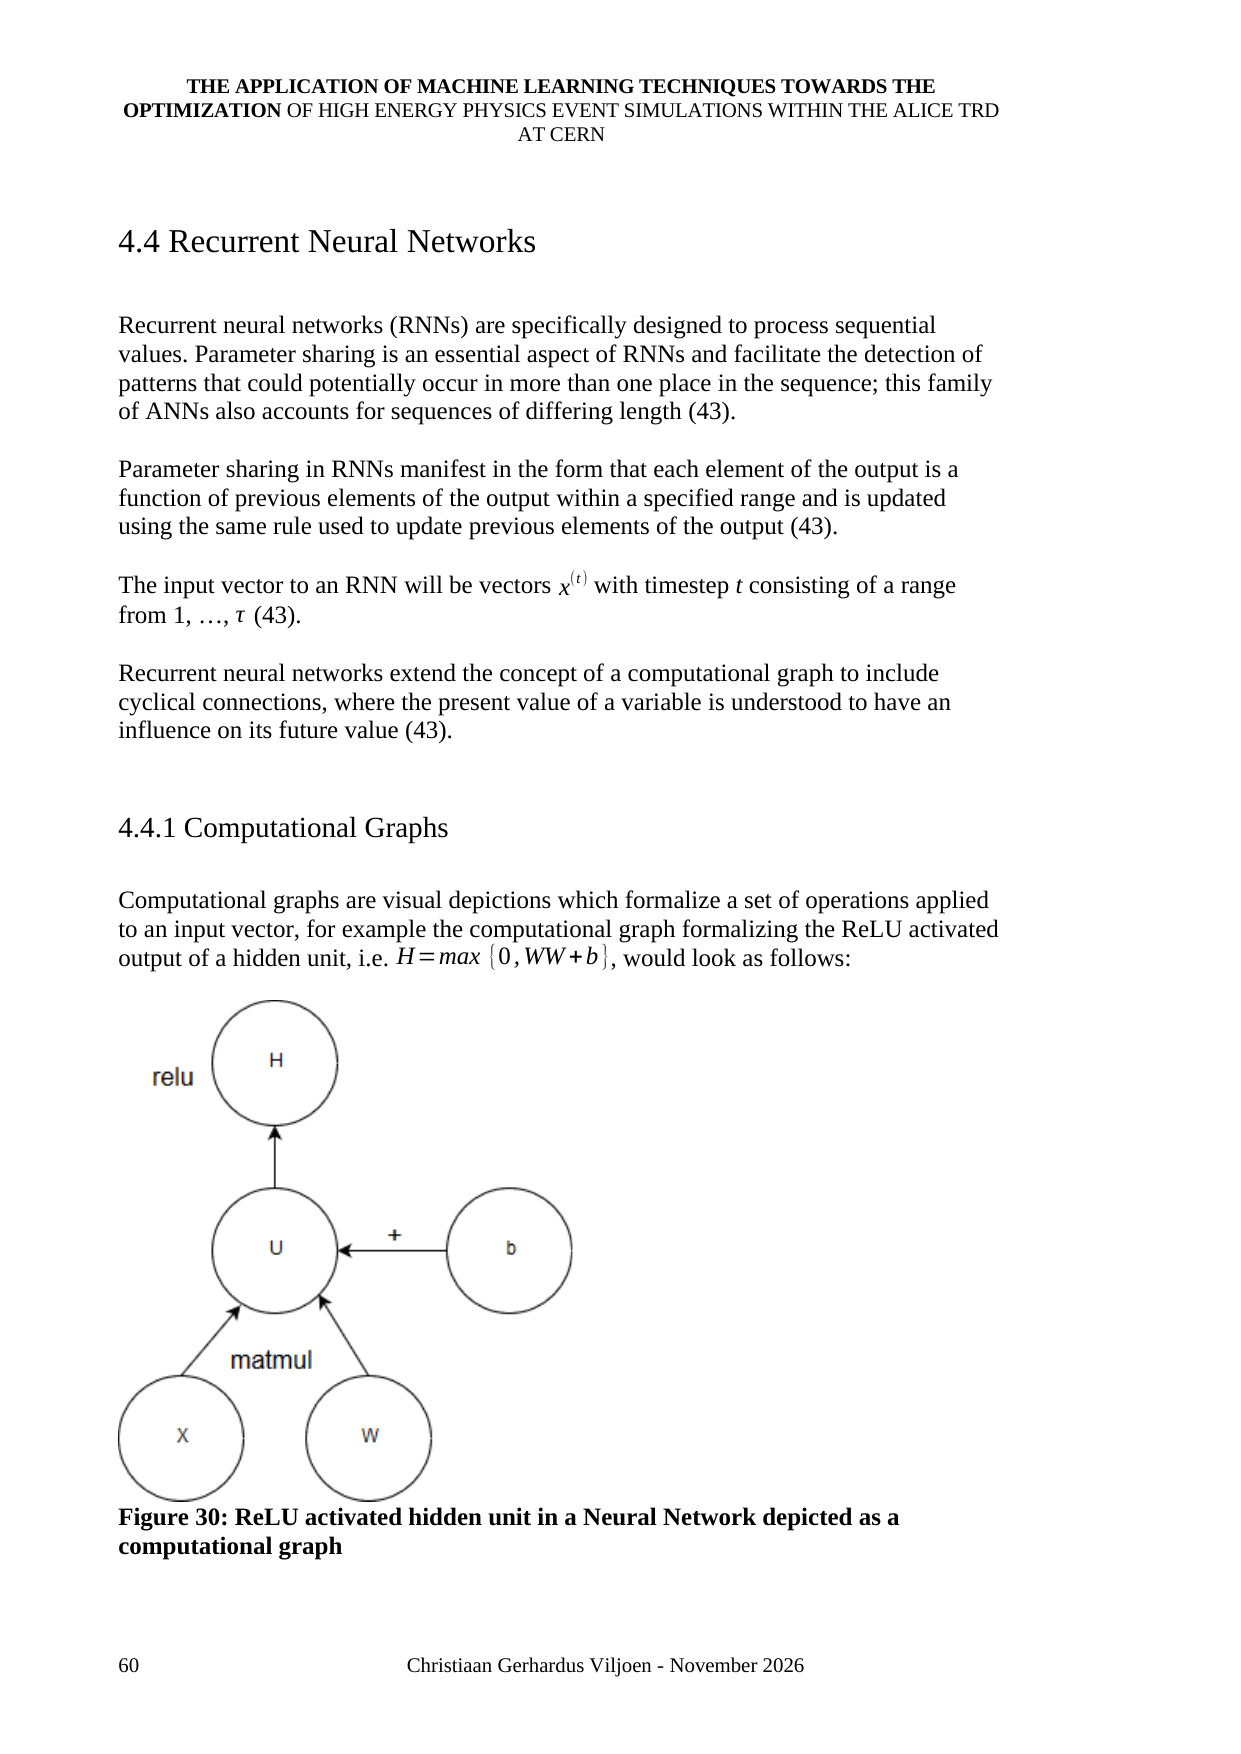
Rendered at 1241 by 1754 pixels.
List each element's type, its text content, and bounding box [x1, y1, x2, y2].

text Recurrent neural networks (RNNs) are specifically designed to process sequential values. Parameter sharing is an essential aspect of RNNs and facilitate the detection of patterns that could potentially occur in more than one place in the sequence; this family of ANNs also accounts for sequences of differing length . [118, 310, 1004, 425]
text Recurrent neural networks extend the concept of a computational graph to include cyclical connections, where the present value of a variable is understood to have an influence on its future value . [118, 658, 1004, 744]
subtitle Recurrent Neural Networks [118, 221, 1004, 259]
text Figure 30: ReLU activated hidden unit in a Neural Network depicted as a computational graph [118, 1502, 1004, 1559]
picture [118, 1000, 573, 1502]
subtitle Computational Graphs [118, 811, 1004, 844]
text Computational graphs are visual depictions which formalize a set of operations applied to an input vector, for example the computational graph formalizing the ReLU activated output of a hidden unit, i.e. , would look as follows: [118, 885, 1004, 972]
text Parameter sharing in RNNs manifest in the form that each element of the output is a function of previous elements of the output within a specified range and is updated using the same rule used to update previous elements of the output . [118, 454, 1004, 540]
text The input vector to an RNN will be vectors with timestep t consisting of a range from 1, …, . [118, 569, 1004, 629]
